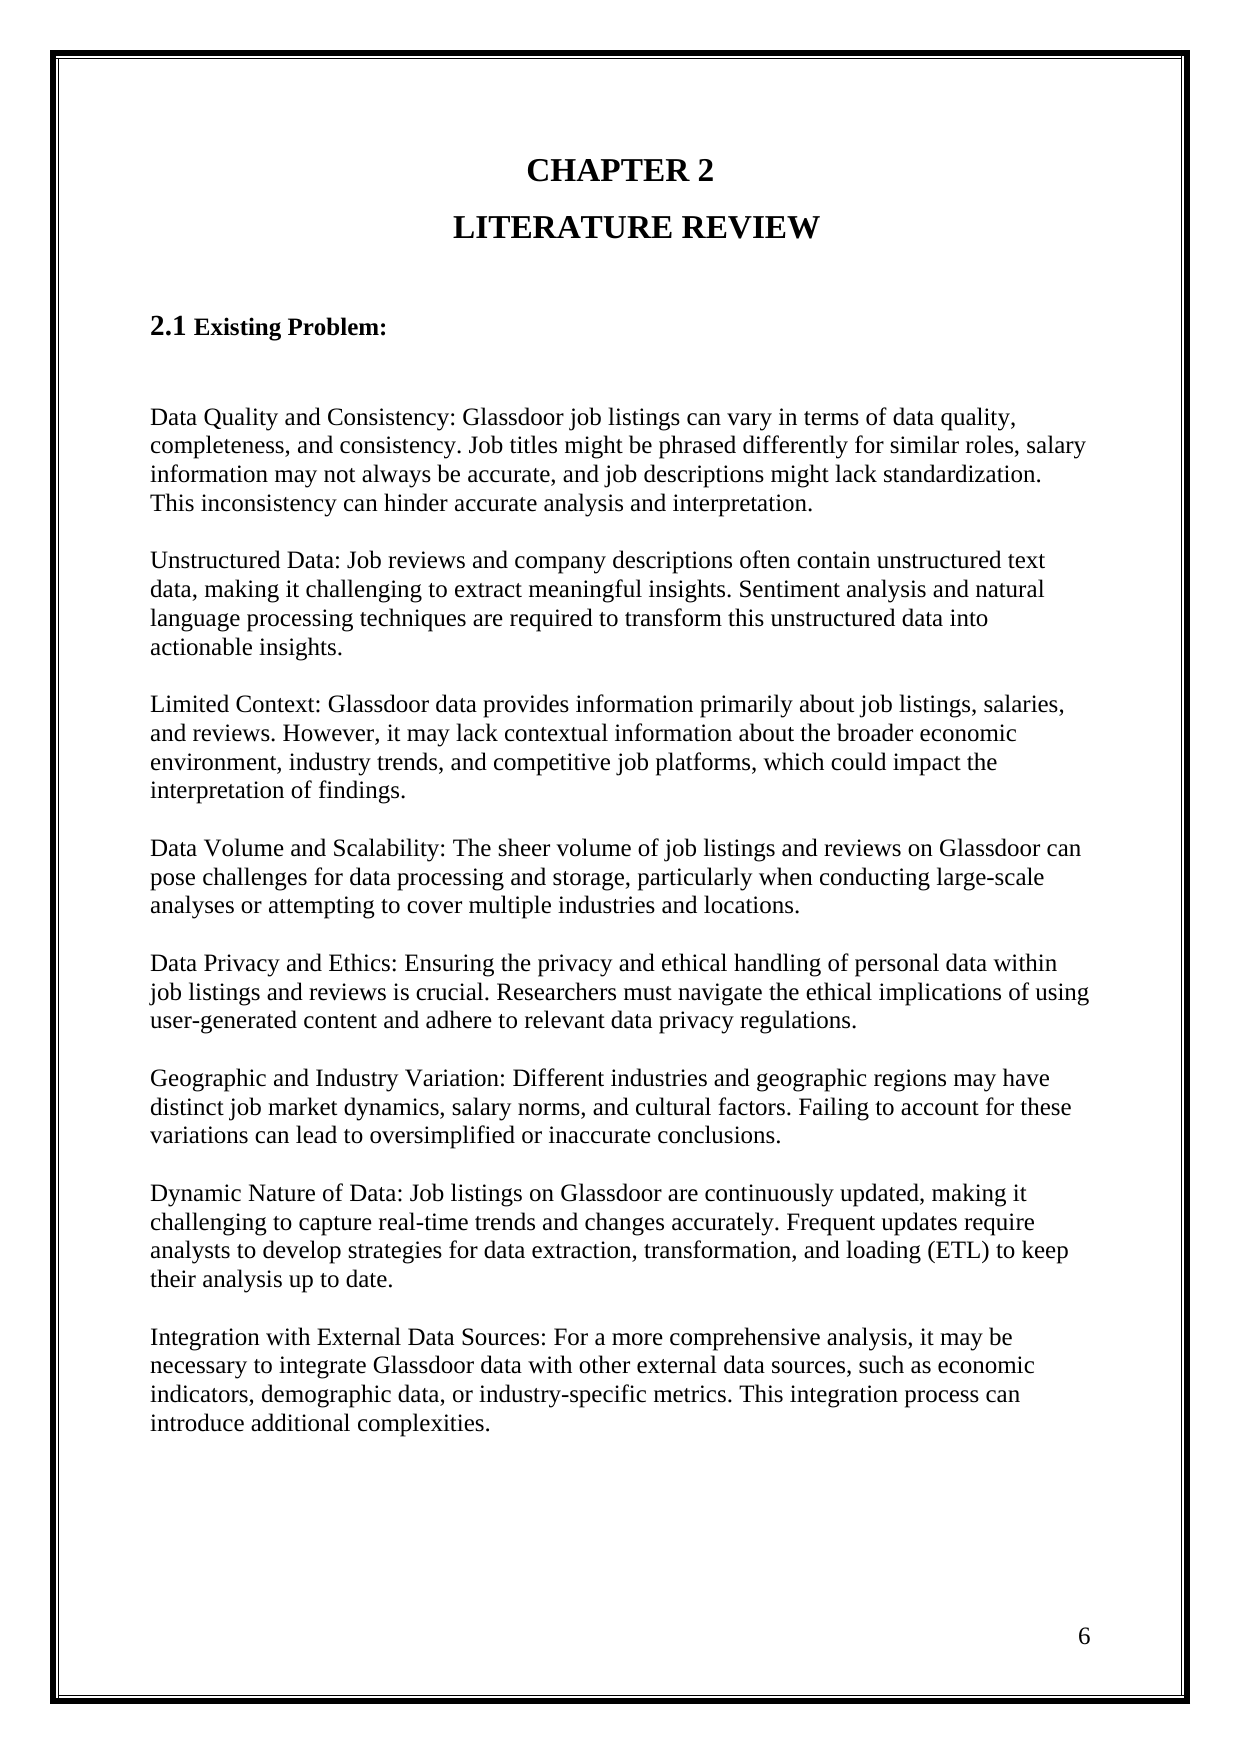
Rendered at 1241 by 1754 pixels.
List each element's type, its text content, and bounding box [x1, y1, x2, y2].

text Dynamic Nature of Data: Job listings on Glassdoor are continuously updated, making it challenging to capture real-time trends and changes accurately. Frequent updates require analysts to develop strategies for data extraction, transformation, and loading (ETL) to keep their analysis up to date. [150, 1178, 1090, 1293]
text Data Volume and Scalability: The sheer volume of job listings and reviews on Glassdoor can pose challenges for data processing and storage, particularly when conducting large-scale analyses or attempting to cover multiple industries and locations. [150, 833, 1090, 919]
list Existing Problem: [150, 308, 1090, 342]
text Data Privacy and Ethics: Ensuring the privacy and ethical handling of personal data within job listings and reviews is crucial. Researchers must navigate the ethical implications of using user-generated content and adhere to relevant data privacy regulations. [150, 948, 1090, 1034]
text Limited Context: Glassdoor data provides information primarily about job listings, salaries, and reviews. However, it may lack contextual information about the broader economic environment, industry trends, and competitive job platforms, which could impact the interpretation of findings. [150, 689, 1090, 804]
text CHAPTER 2 [150, 150, 1090, 188]
text Data Quality and Consistency: Glassdoor job listings can vary in terms of data quality, completeness, and consistency. Job titles might be phrased differently for similar roles, salary information may not always be accurate, and job descriptions might lack standardization. This inconsistency can hinder accurate analysis and interpretation. [150, 402, 1090, 517]
text Geographic and Industry Variation: Different industries and geographic regions may have distinct job market dynamics, salary norms, and cultural factors. Failing to account for these variations can lead to oversimplified or inaccurate conclusions. [150, 1063, 1090, 1149]
text Integration with External Data Sources: For a more comprehensive analysis, it may be necessary to integrate Glassdoor data with other external data sources, such as economic indicators, demographic data, or industry-specific metrics. This integration process can introduce additional complexities. [150, 1322, 1090, 1437]
text LITERATURE REVIEW [150, 207, 1090, 246]
text Unstructured Data: Job reviews and company descriptions often contain unstructured text data, making it challenging to extract meaningful insights. Sentiment analysis and natural language processing techniques are required to transform this unstructured data into actionable insights. [150, 545, 1090, 660]
